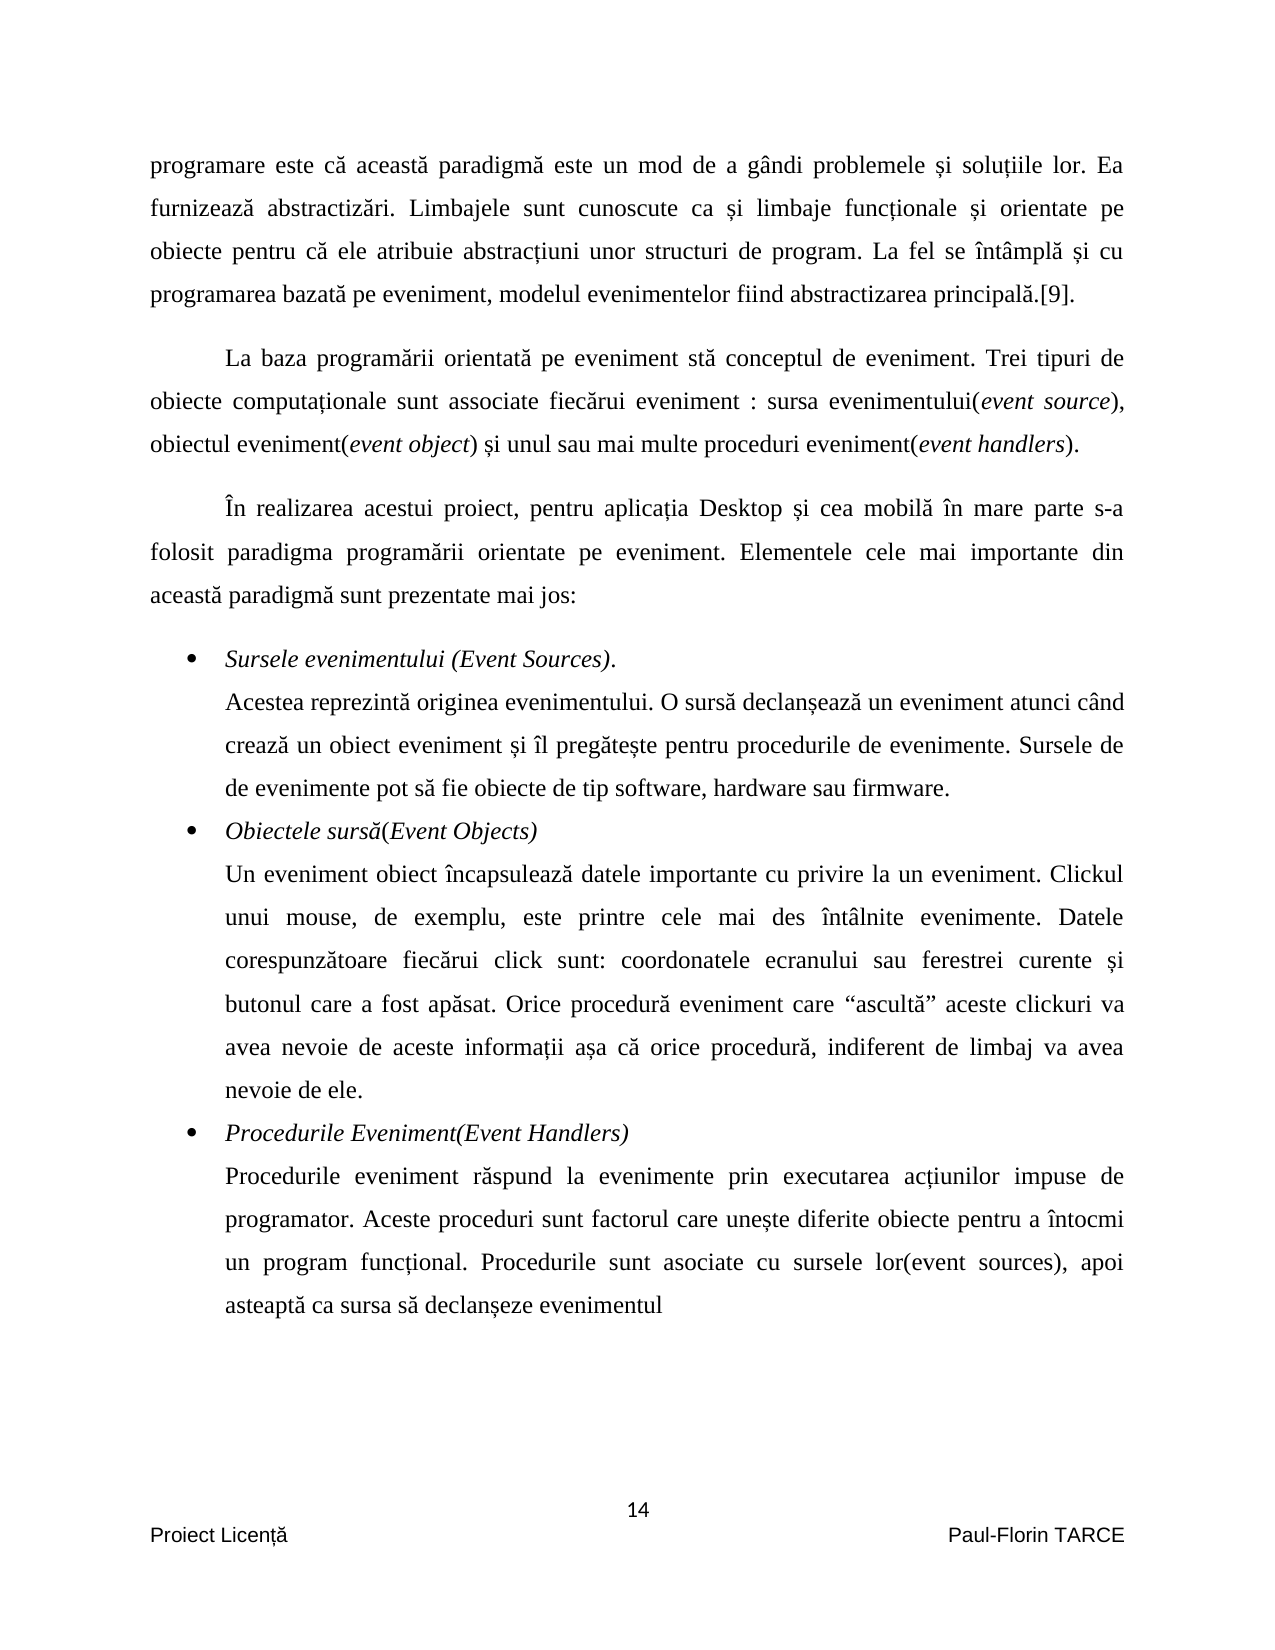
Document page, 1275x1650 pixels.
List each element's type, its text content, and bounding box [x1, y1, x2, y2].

list Procedurile eveniment răspund la evenimente prin executarea acțiunilor impuse de programator. Aceste proceduri sunt factorul care unește diferite obiecte pentru a întocmi un program funcțional. Procedurile sunt asociate cu sursele lor(event sources), apoi asteaptă ca sursa să declanșeze evenimentul [225, 1161, 1125, 1319]
list Un eveniment obiect încapsulează datele importante cu privire la un eveniment. Clickul unui mouse, de exemplu, este printre cele mai des întâlnite evenimente. Datele corespunzătoare fiecărui click sunt: coordonatele ecranului sau ferestrei curente și butonul care a fost apăsat. Orice procedură eveniment care “ascultă” aceste clickuri va avea nevoie de aceste informații așa că orice procedură, indiferent de limbaj va avea nevoie de ele. [225, 859, 1125, 1104]
text În realizarea acestui proiect, pentru aplicația Desktop și cea mobilă în mare parte s-a folosit paradigma programării orientate pe eveniment. Elementele cele mai importante din această paradigmă sunt prezentate mai jos: [150, 493, 1125, 608]
list Procedurile Eveniment(Event Handlers) [187, 1118, 1125, 1147]
list Sursele evenimentului (Event Sources). [187, 644, 1125, 672]
list Acestea reprezintă originea evenimentului. O sursă declanșează un eveniment atunci când crează un obiect eveniment și îl pregătește pentru procedurile de evenimente. Sursele de de evenimente pot să fie obiecte de tip software, hardware sau firmware. [225, 687, 1125, 802]
text La baza programării orientată pe eveniment stă conceptul de eveniment. Trei tipuri de obiecte computaționale sunt associate fiecărui eveniment : sursa evenimentului(event source), obiectul eveniment(event object) și unul sau mai multe proceduri eveniment(event handlers). [150, 343, 1125, 458]
list Obiectele sursă(Event Objects) [187, 816, 1125, 845]
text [150, 150, 1125, 308]
